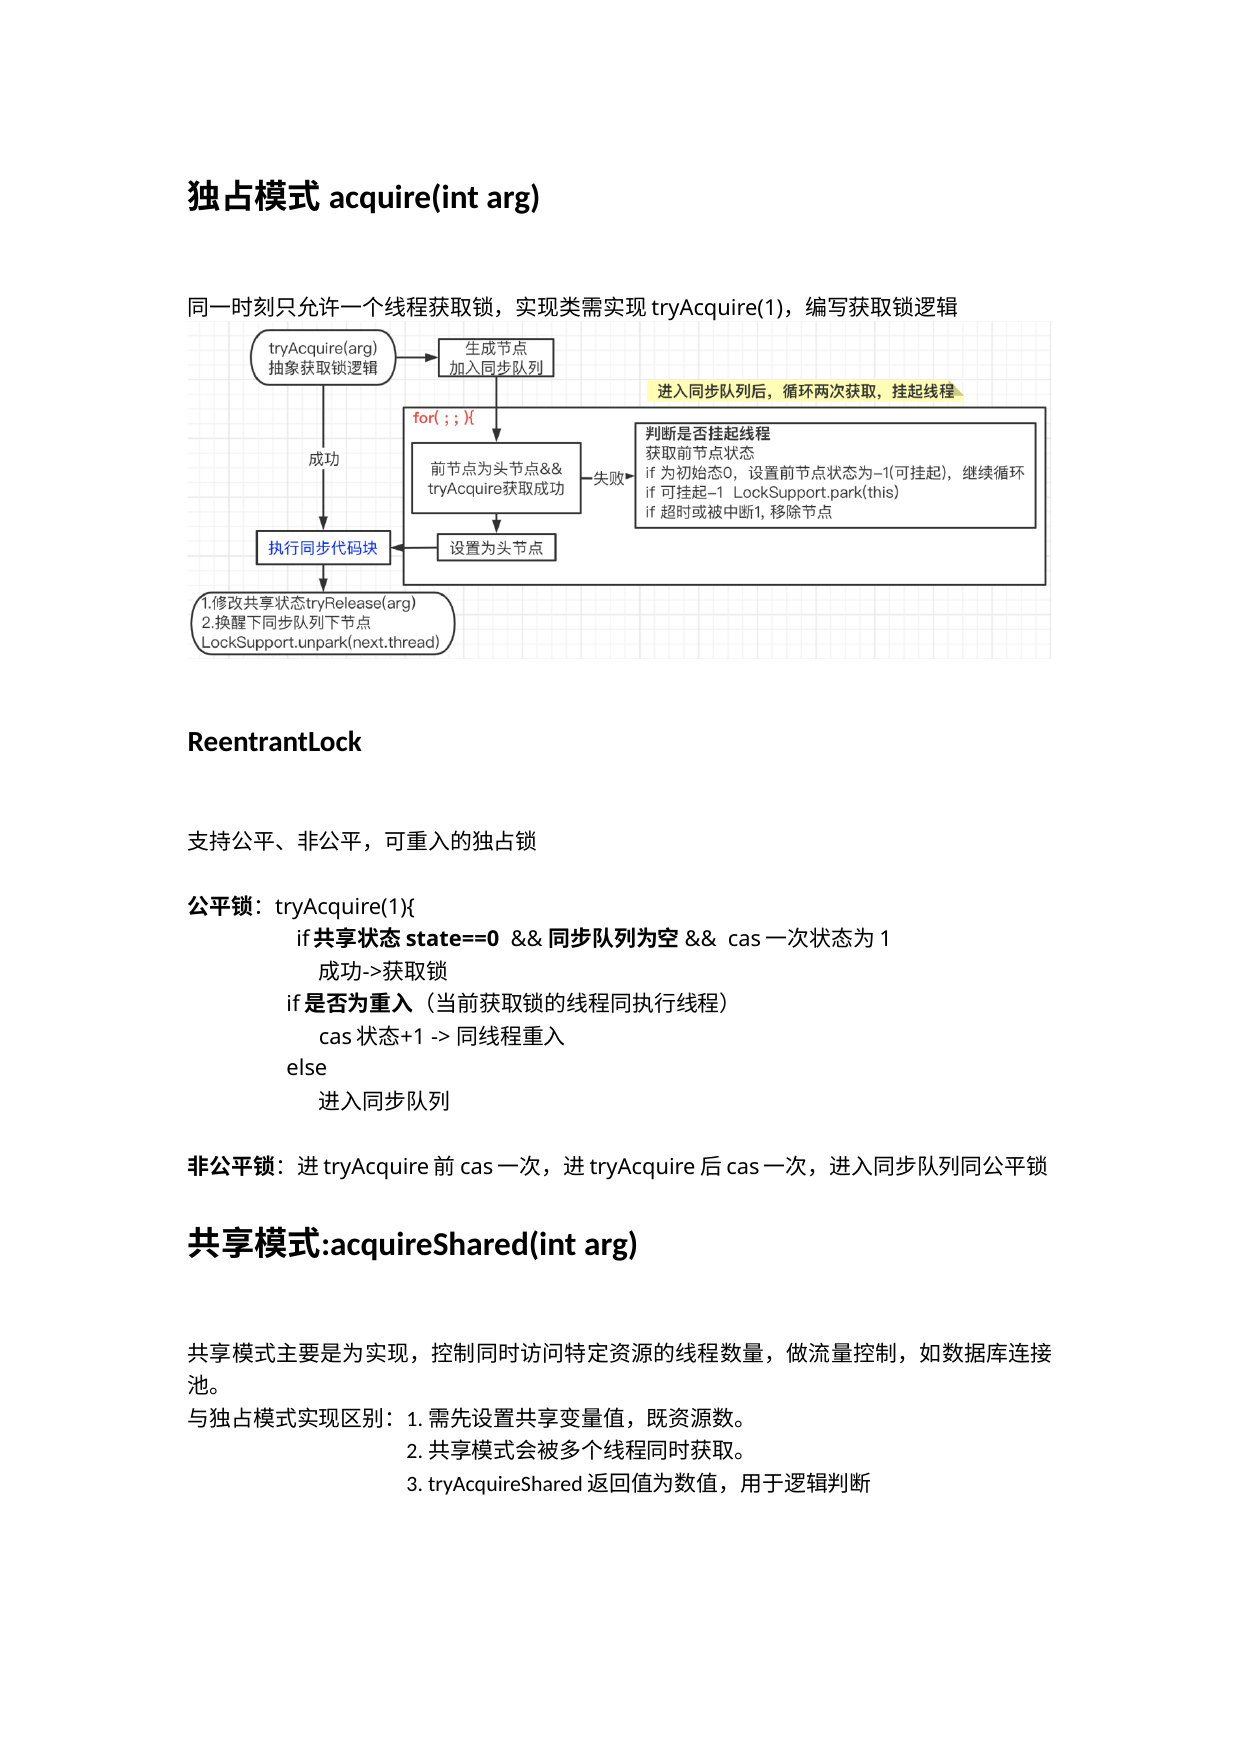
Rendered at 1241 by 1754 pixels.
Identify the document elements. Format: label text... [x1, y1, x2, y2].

text if是否为重入（当前获取锁的线程同执行线程） [231, 986, 1053, 1018]
list 共享模式会被多个线程同时获取。 [362, 1433, 1053, 1465]
text 公平锁：tryAcquire(1){ [187, 888, 1053, 921]
text 成功->获取锁 [275, 953, 1053, 986]
text 非公平锁：进tryAcquire前cas一次，进tryAcquire后cas一次，进入同步队列同公平锁 [187, 1148, 1053, 1181]
text 与独占模式实现区别：1. 需先设置共享变量值，既资源数。 [187, 1400, 1053, 1433]
picture [187, 321, 1052, 659]
text 共享模式主要是为实现，控制同时访问特定资源的线程数量，做流量控制，如数据库连接池。 [187, 1335, 1053, 1400]
list tryAcquireShared返回值为数值，用于逻辑判断 [362, 1465, 1053, 1498]
text cas状态+1 -> 同线程重入 [275, 1018, 1053, 1051]
text if共享状态state==0 && 同步队列为空 && cas一次状态为1 [187, 921, 1053, 953]
text 进入同步队列 [275, 1083, 1053, 1116]
subtitle 共享模式:acquireShared(int arg) [187, 1208, 1053, 1273]
text 支持公平、非公平，可重入的独占锁 [187, 823, 1053, 856]
subtitle 独占模式 acquire(int arg) [187, 162, 1053, 227]
text 同一时刻只允许一个线程获取锁，实现类需实现tryAcquire(1)，编写获取锁逻辑 [187, 289, 1053, 322]
subtitle ReentrantLock [187, 708, 1053, 773]
text else [231, 1051, 1053, 1083]
